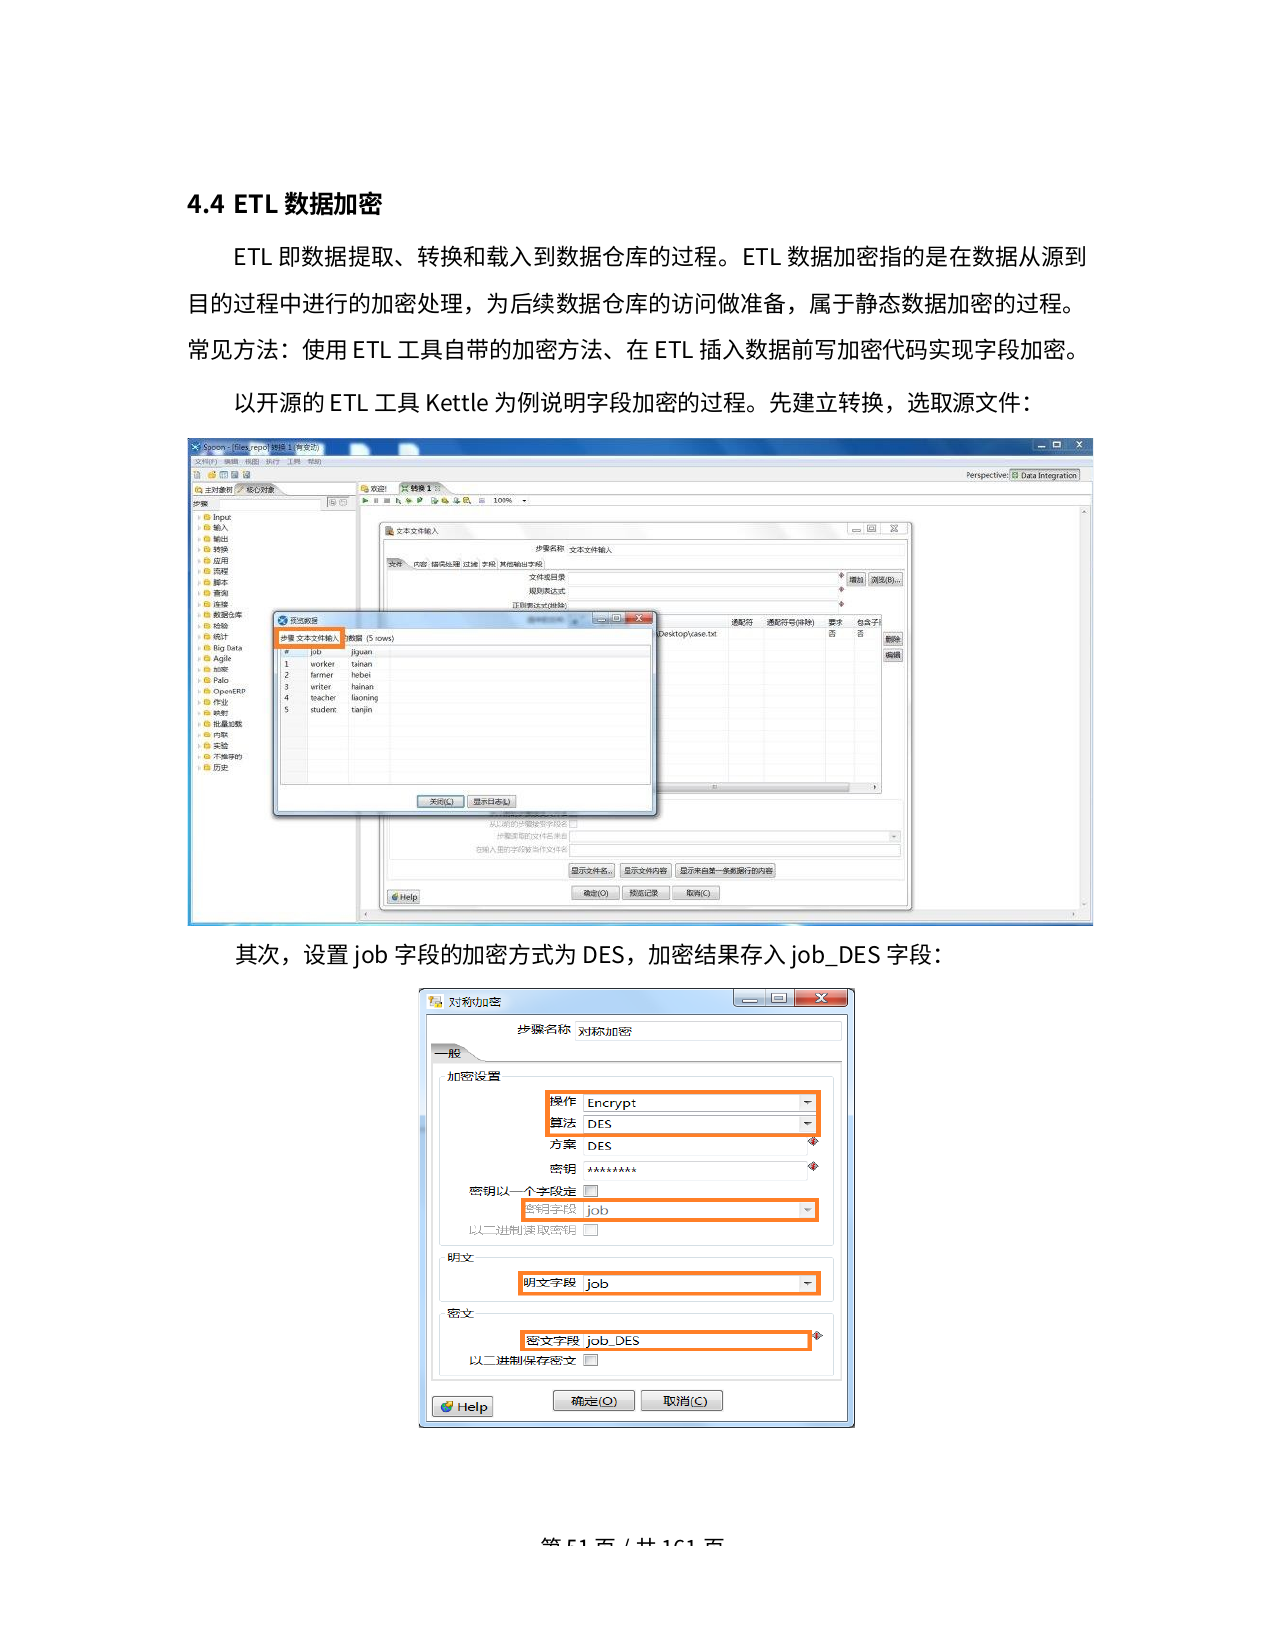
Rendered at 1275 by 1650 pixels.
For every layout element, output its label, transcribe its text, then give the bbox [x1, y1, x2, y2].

picture [187, 438, 1094, 926]
text ETL 即数据提取、转换和载入到数据仓库的过程。ETL 数据加密指的是在数据从源到目的过程中进行的加密处理，为后续数据仓库的访问做准备，属于静态数据加密的过程。常见方法：使用ETL 工具自带的加密方法、在 ETL 插入数据前写加密代码实现字段加密。 [187, 239, 1088, 365]
text 以开源的ETL 工具 Kettle 为例说明字段加密的过程。先建立转换，选取源文件： [233, 378, 1110, 420]
subtitle ETL 数据加密 [187, 184, 1110, 221]
picture [418, 988, 857, 1429]
